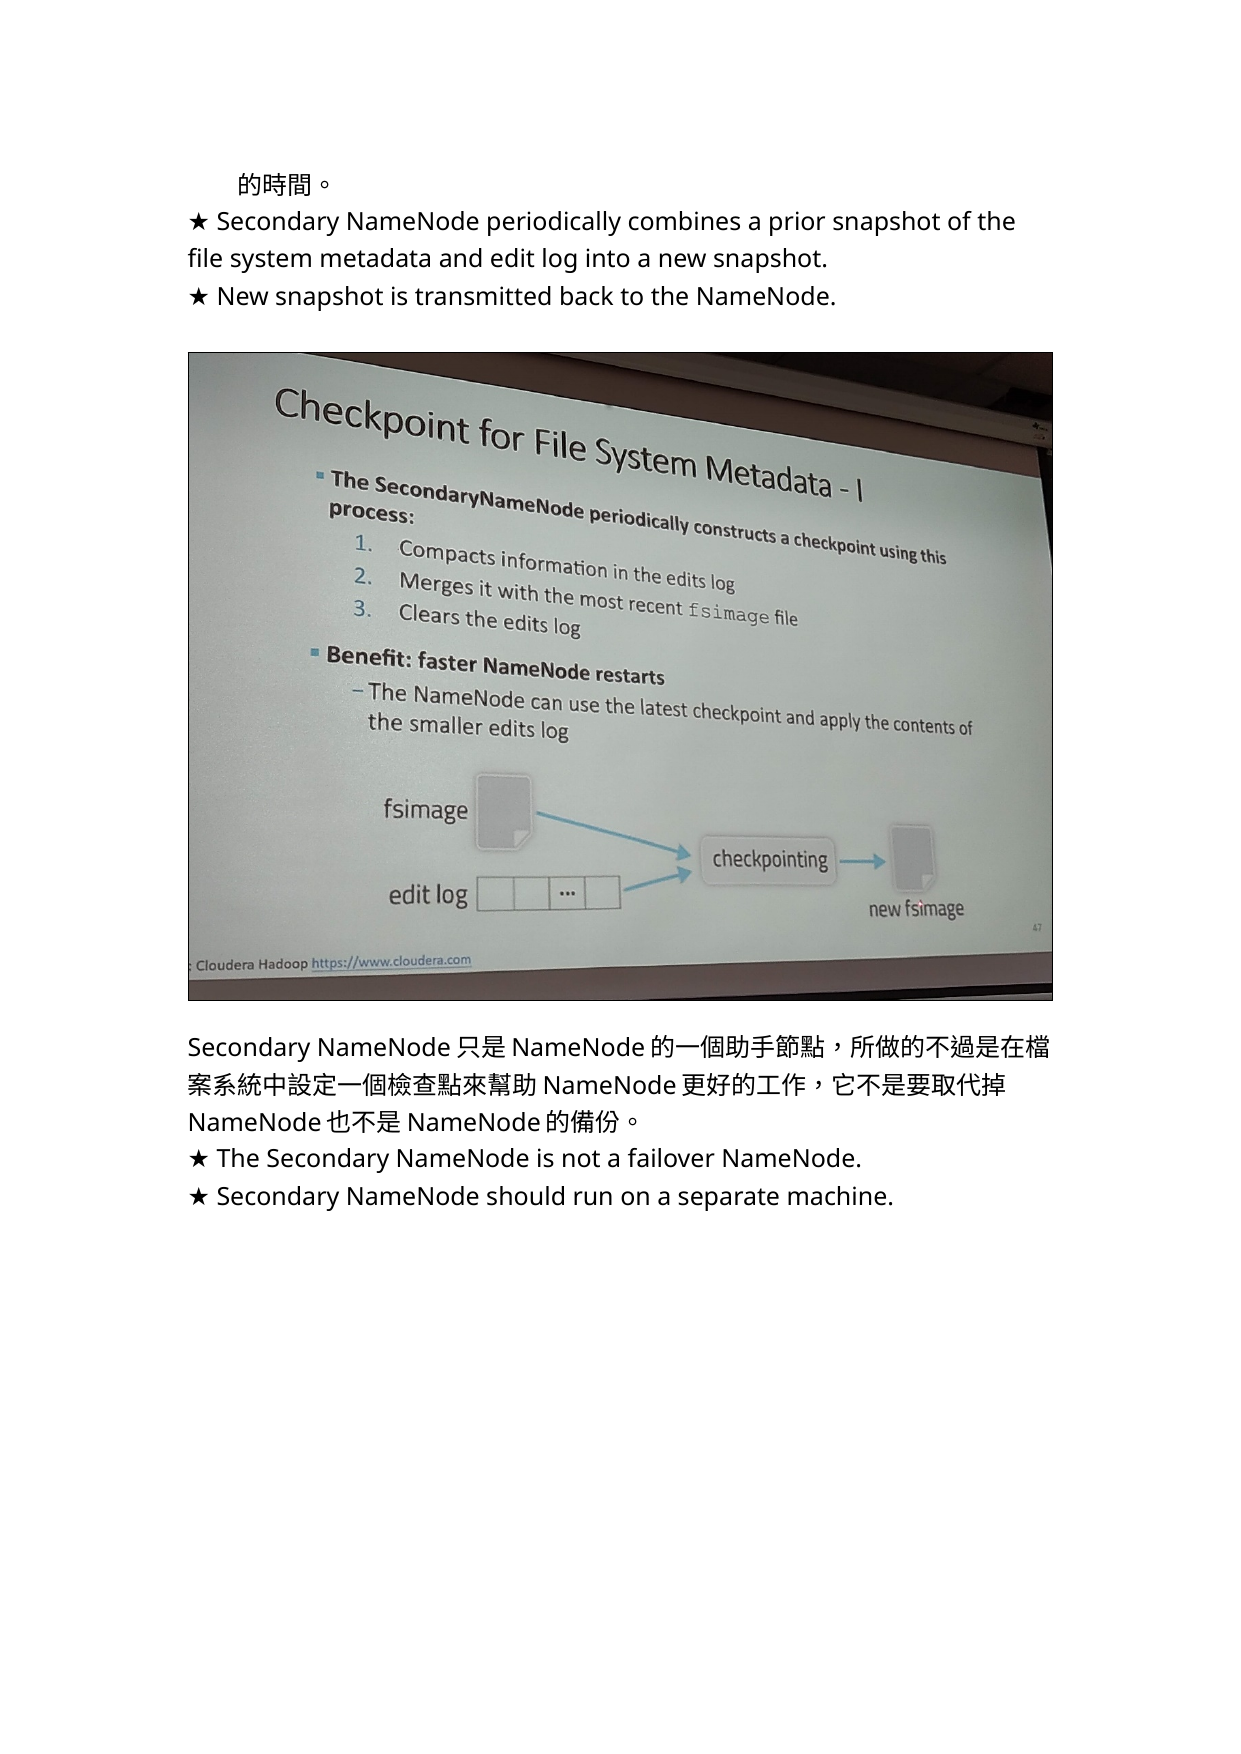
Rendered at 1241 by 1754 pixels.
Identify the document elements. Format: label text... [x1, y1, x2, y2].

text ★ Secondary NameNode periodically combines a prior snapshot of the file system metadata and edit log into a new snapshot. [187, 202, 1053, 277]
text ★ The Secondary NameNode is not a failover NameNode. [187, 1139, 1053, 1177]
text ★ Secondary NameNode should run on a separate machine. [187, 1177, 1053, 1214]
text Secondary NameNode只是NameNode的一個助手節點，所做的不過是在檔案系統中設定一個檢查點來幫助NameNode更好的工作，它不是要取代掉NameNode也不是NameNode的備份。 [187, 1027, 1053, 1139]
picture [189, 353, 1052, 1000]
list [187, 164, 1053, 202]
text ★ New snapshot is transmitted back to the NameNode. [187, 277, 1053, 314]
